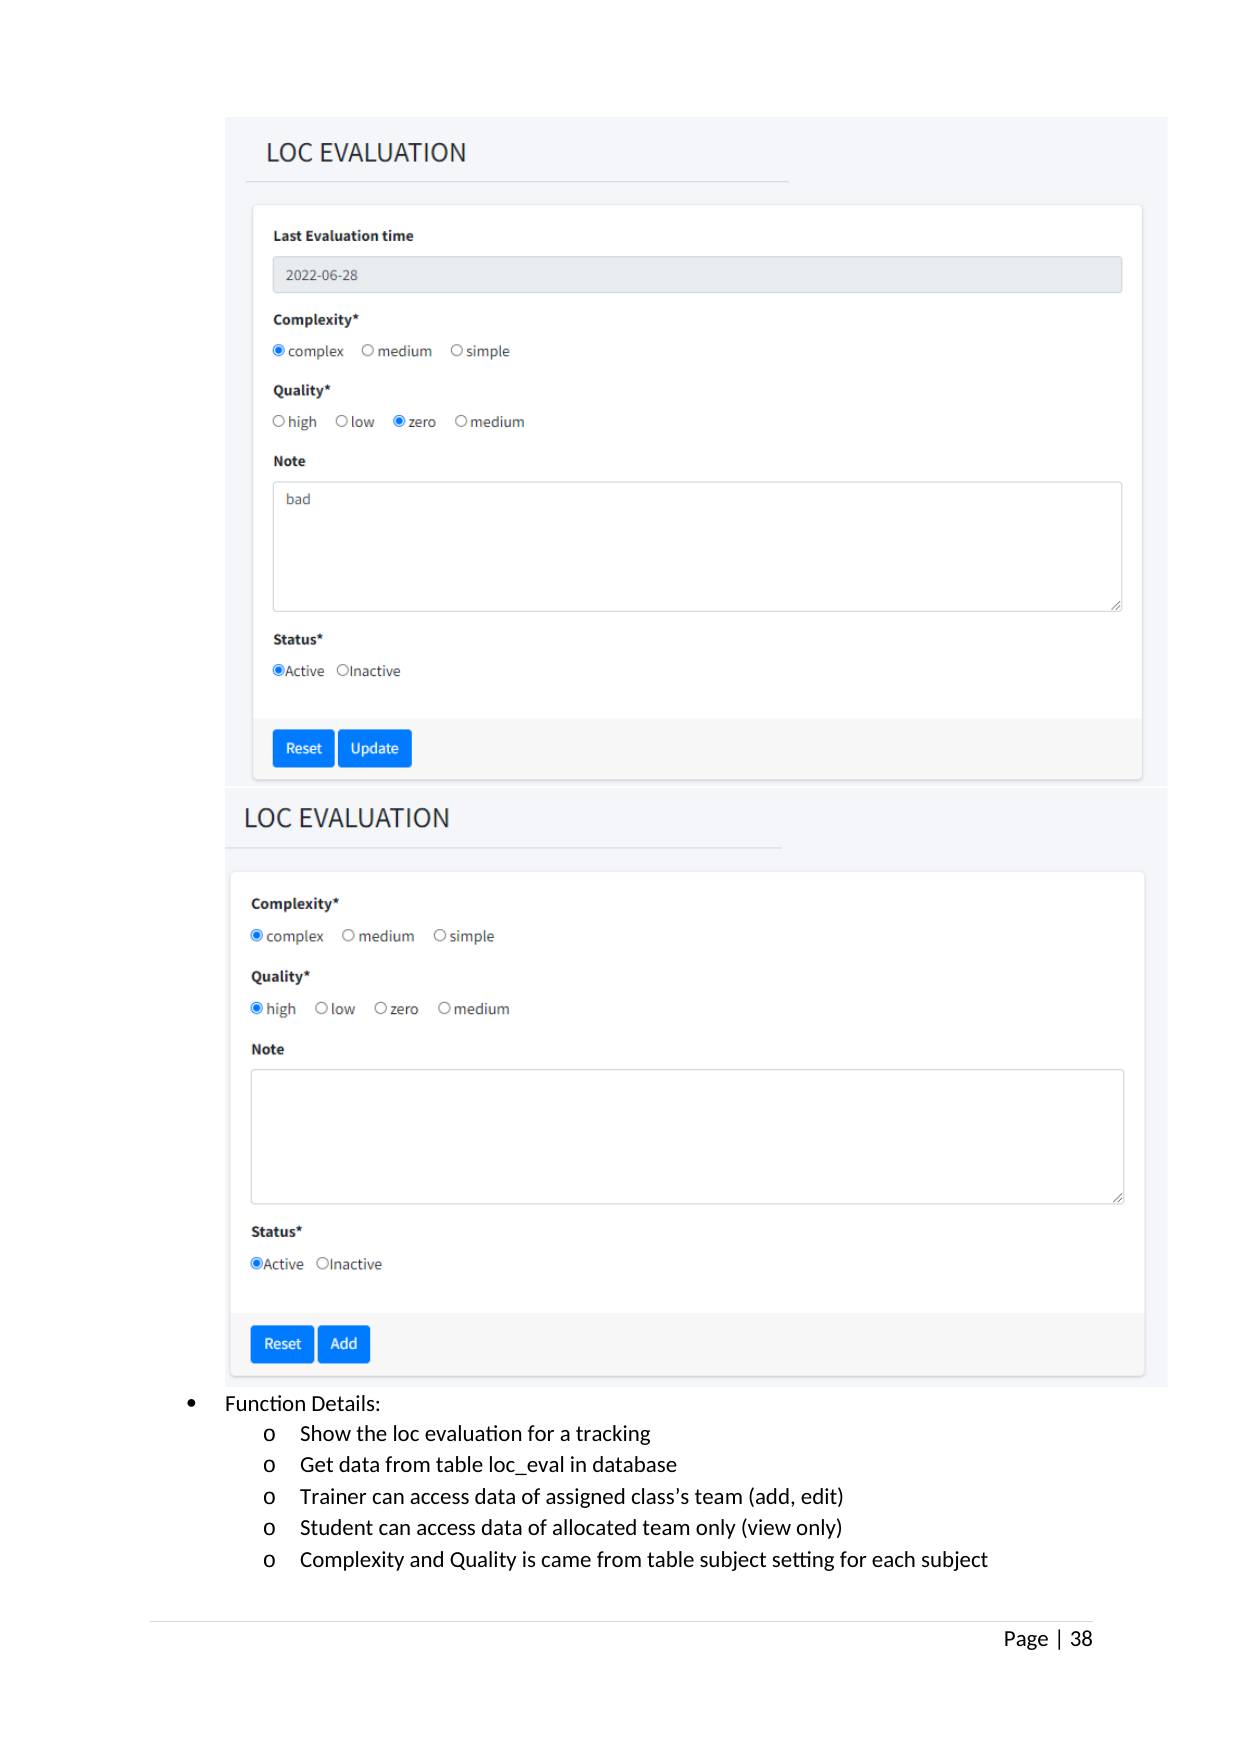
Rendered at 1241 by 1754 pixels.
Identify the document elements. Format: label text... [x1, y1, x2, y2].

list Complexity and Quality is came from table subject setting for each subject [262, 1545, 1093, 1574]
list Trainer can access data of assigned class’s team (add, edit) [262, 1482, 1093, 1511]
list Get data from table loc_eval in database [262, 1451, 1093, 1480]
list Function Details: [187, 1389, 1093, 1417]
list Student can access data of allocated team only (view only) [262, 1513, 1093, 1543]
picture [225, 117, 1168, 786]
picture [225, 788, 1168, 1387]
list Show the loc evaluation for a tracking [262, 1419, 1093, 1448]
